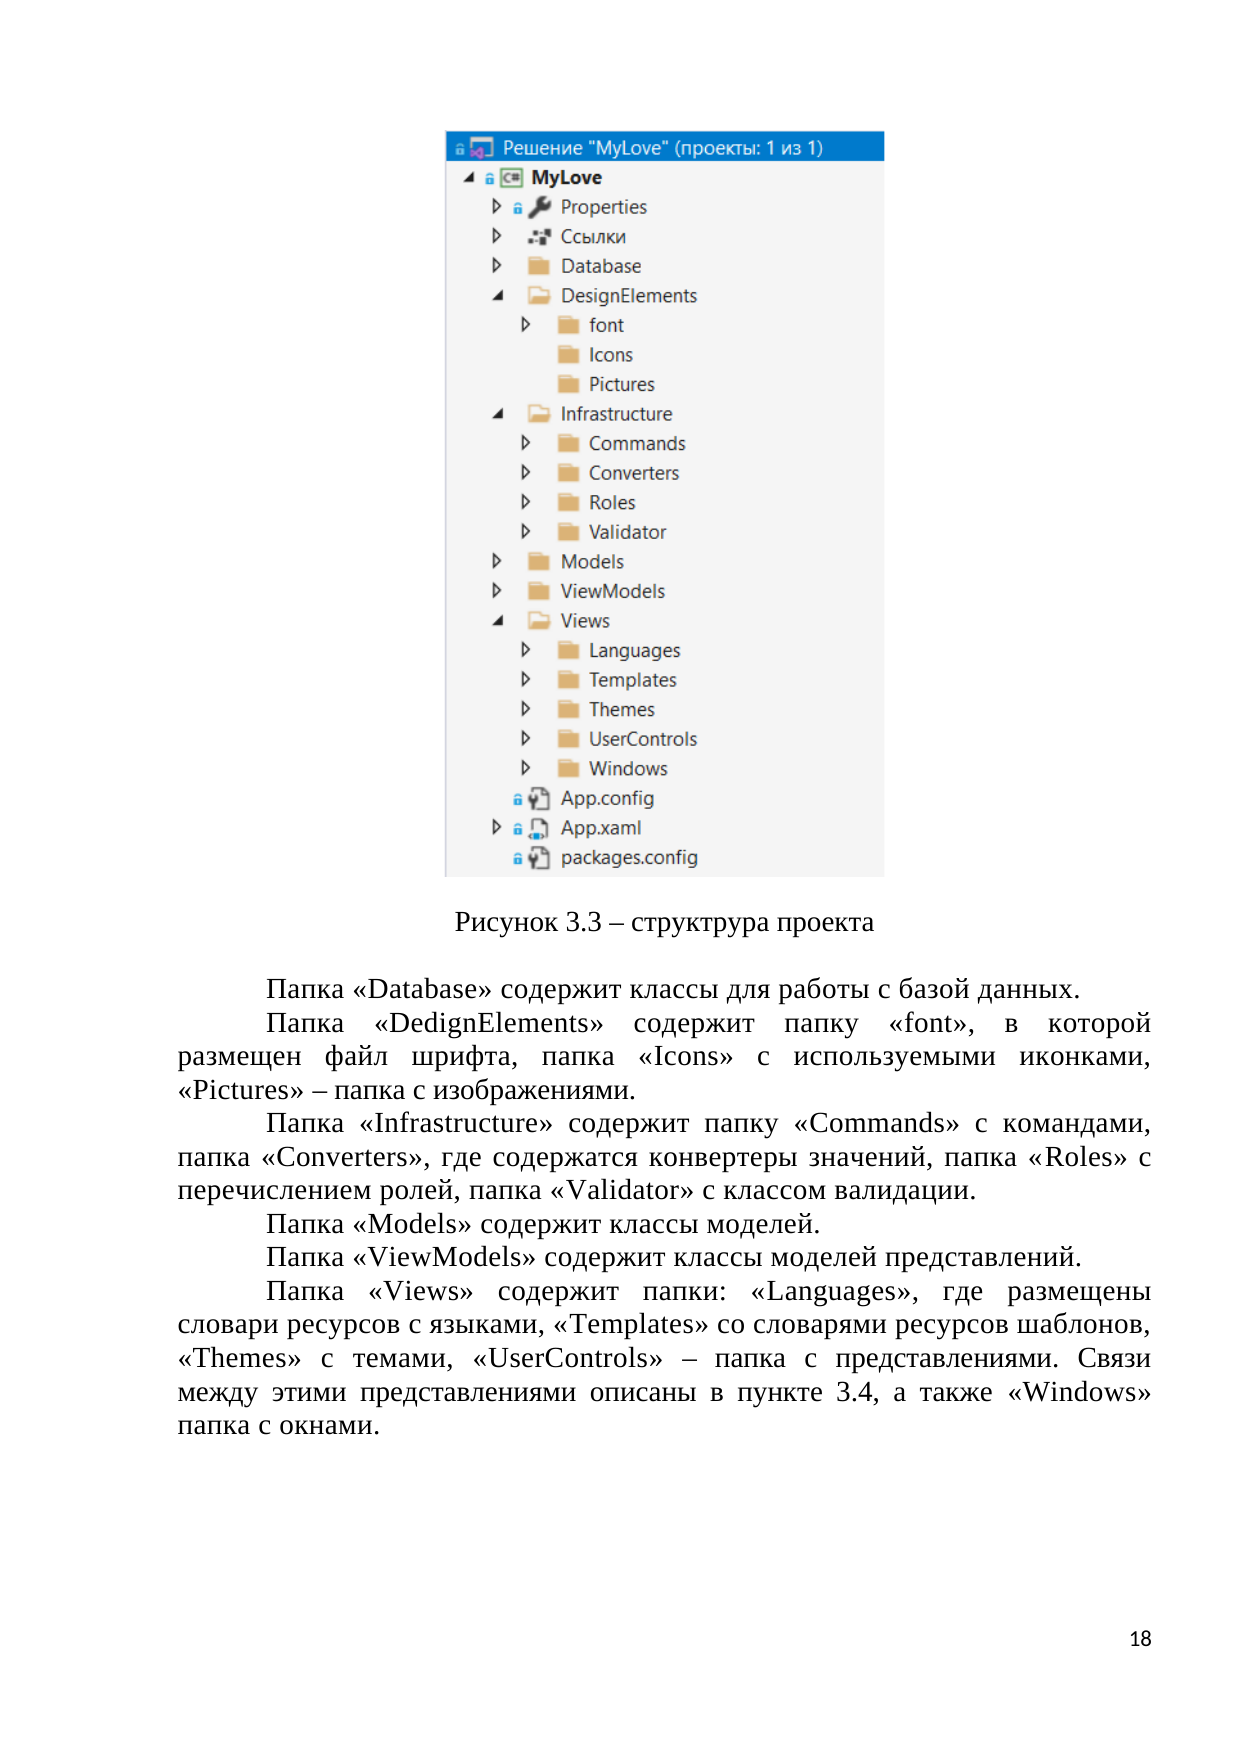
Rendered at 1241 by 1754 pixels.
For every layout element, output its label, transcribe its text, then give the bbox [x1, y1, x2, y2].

text Папка «Views» содержит папки: «Languages», где размещены словари ресурсов с языками, «Templates» со словарями ресурсов шаблонов, «Themes» с темами, «UserControls» – папка с представлениями. Связи между этими представлениями описаны в пункте 3.4, а также «Windows» папка с окнами. [177, 1273, 1152, 1441]
text Рисунок 3.3 – структрура проекта [177, 904, 1152, 938]
text Папка «Models» содержит классы моделей. [177, 1206, 1152, 1239]
text Папка «ViewModels» содержит классы моделей представлений. [177, 1239, 1152, 1273]
text Папка «Database» содержит классы для работы с базой данных. [177, 971, 1152, 1005]
picture [444, 130, 885, 877]
text Папка «DedignElements» содержит папку «font», в которой размещен файл шрифта, папка «Icons» с используемыми иконками, «Pictures» – папка с изображениями. [177, 1005, 1152, 1105]
text Папка «Infrastructure» содержит папку «Commands» с командами, папка «Converters», где содержатся конвертеры значений, папка «Roles» с перечислением ролей, папка «Validator» с классом валидации. [177, 1105, 1152, 1206]
